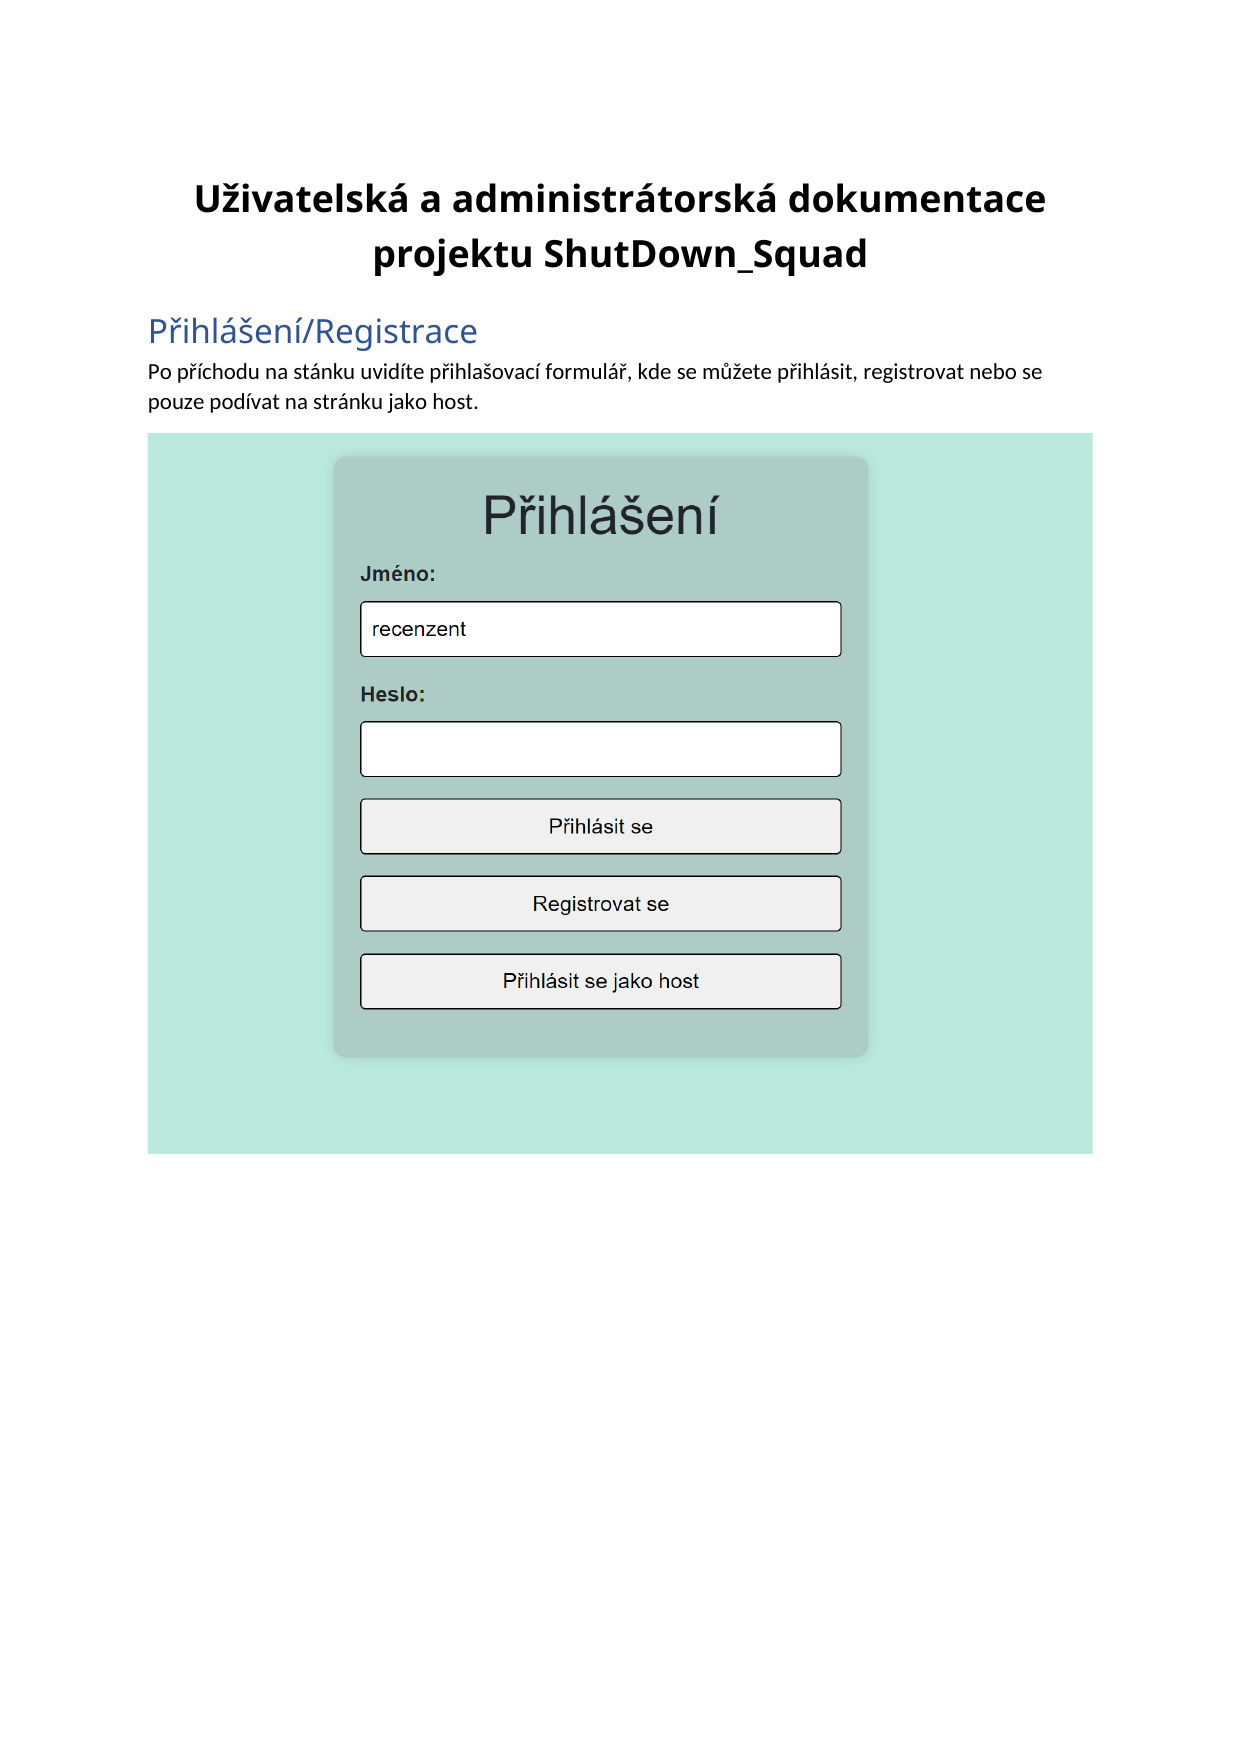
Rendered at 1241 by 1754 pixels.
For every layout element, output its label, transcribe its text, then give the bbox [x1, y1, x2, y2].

subtitle Uživatelská a administrátorská dokumentace projektu ShutDown_Squad [148, 173, 1093, 279]
picture [147, 433, 1093, 1154]
subtitle Přihlášení/Registrace [148, 308, 1093, 353]
text Po příchodu na stánku uvidíte přihlašovací formulář, kde se můžete přihlásit, registrovat nebo se pouze podívat na stránku jako host. [148, 357, 1093, 415]
